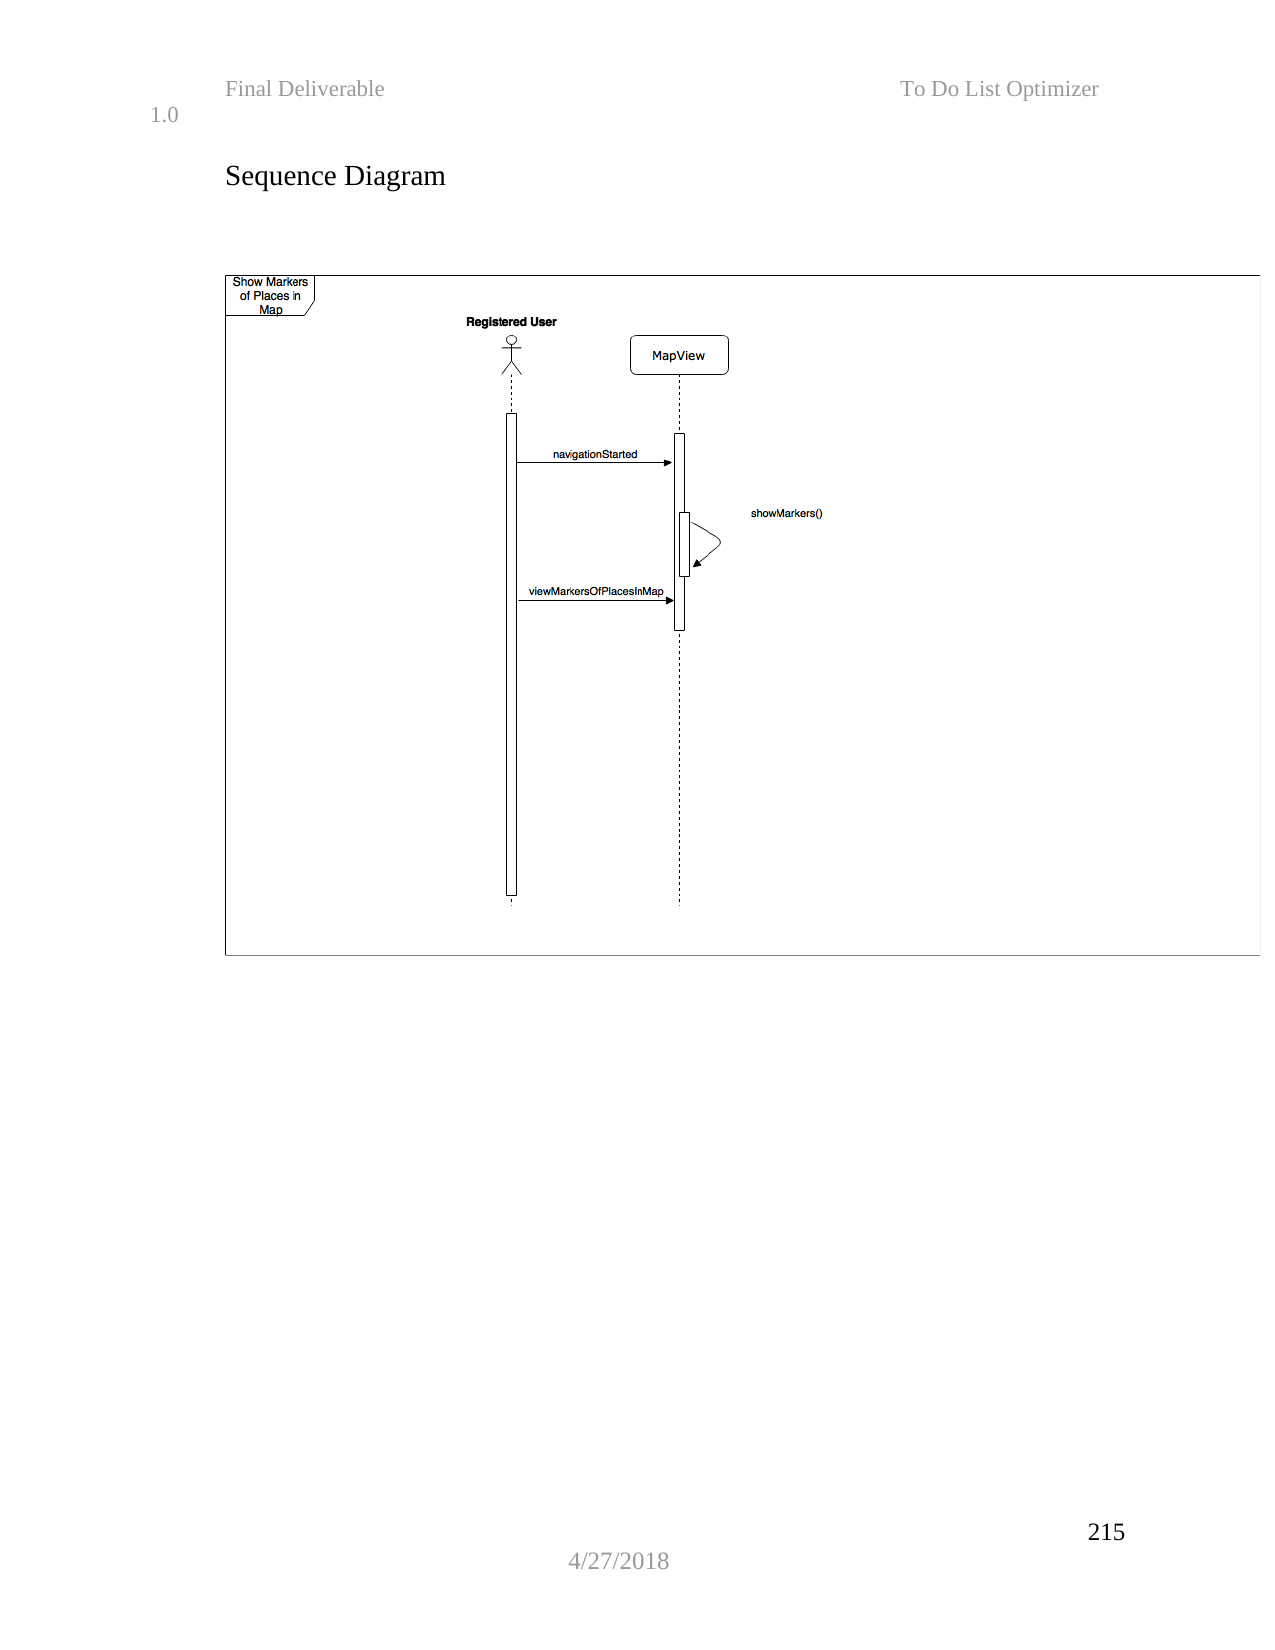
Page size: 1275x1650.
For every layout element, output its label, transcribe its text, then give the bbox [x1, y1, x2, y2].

picture [225, 275, 1261, 956]
title Sequence Diagram [150, 158, 1125, 192]
